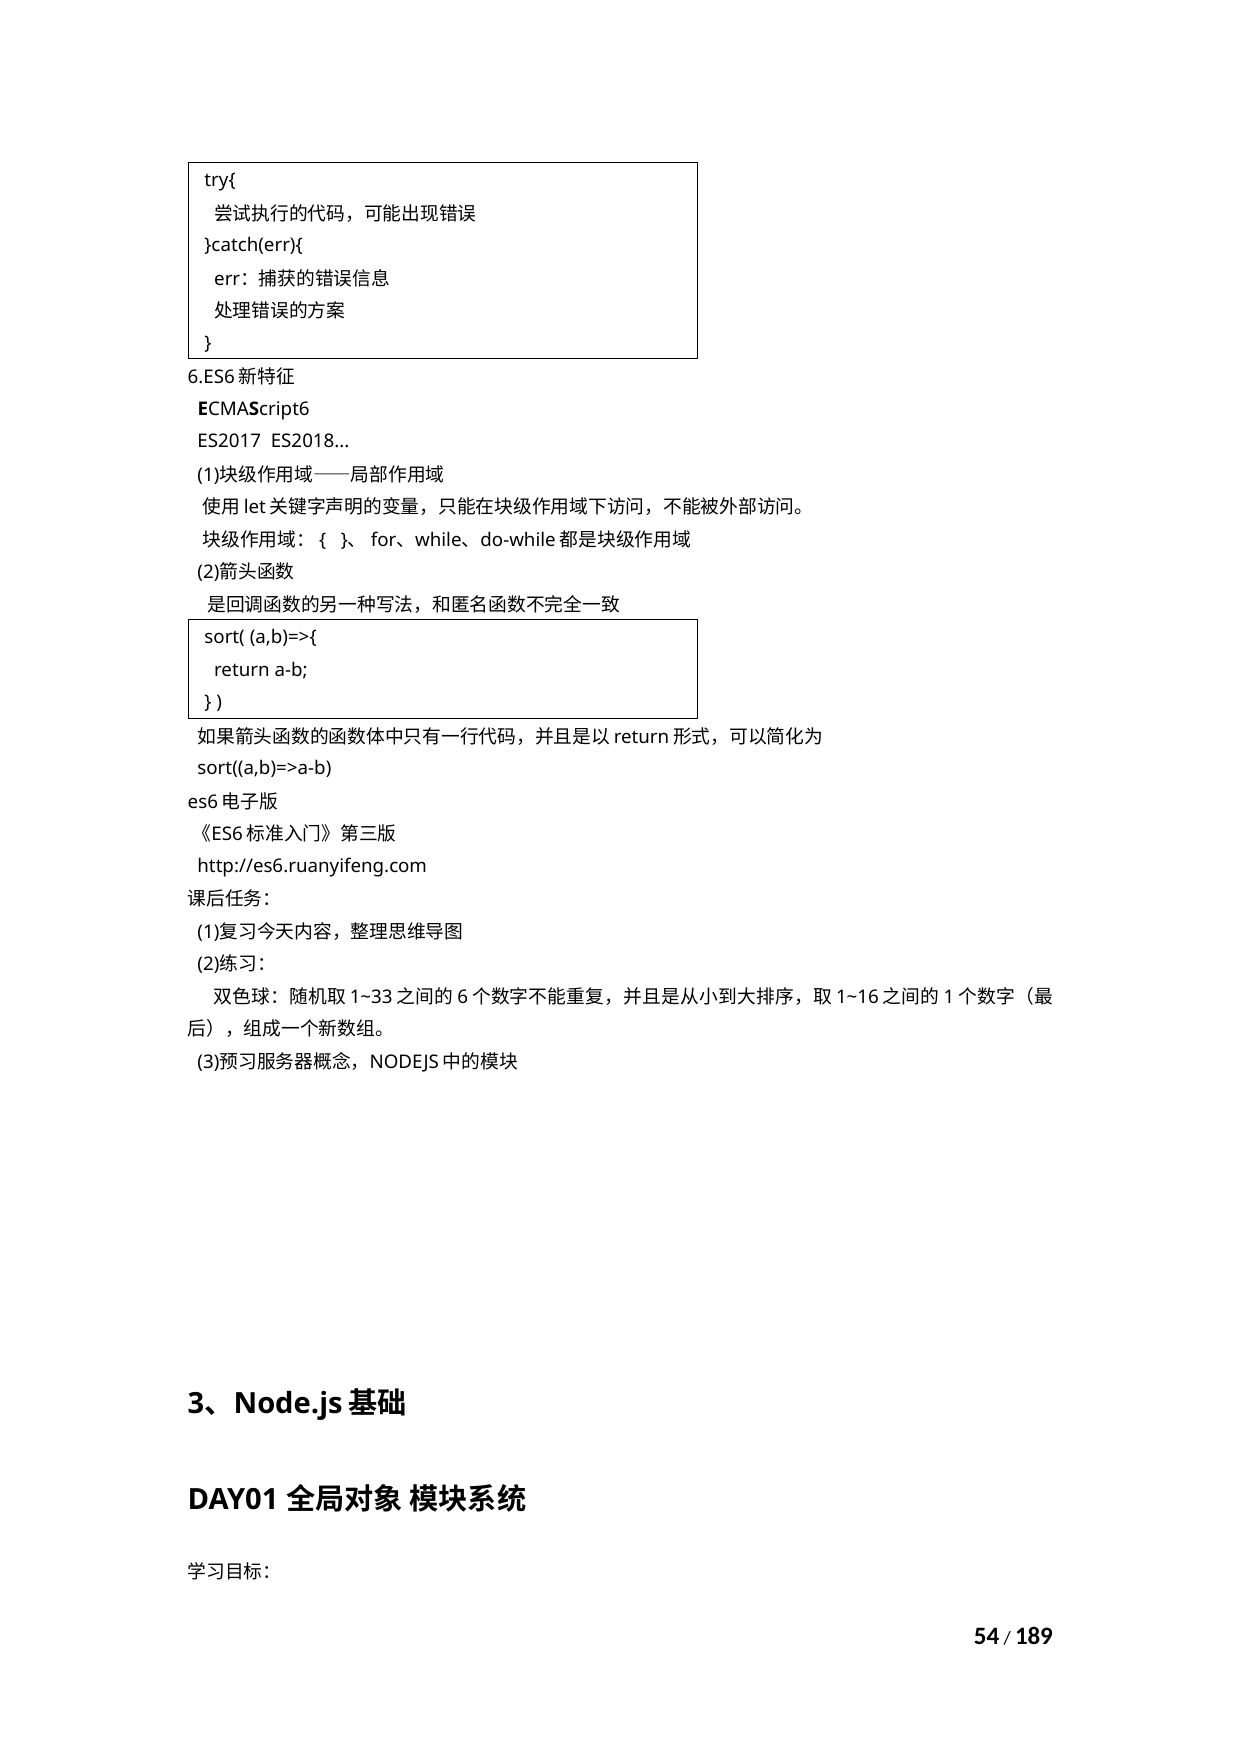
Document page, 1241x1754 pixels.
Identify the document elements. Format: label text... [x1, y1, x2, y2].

text 《ES6标准入门》第三版 [187, 816, 1053, 849]
text (2)练习： [187, 946, 1053, 979]
text 6.ES6新特征 [187, 359, 1053, 392]
subtitle DAY01 全局对象 模块系统 [187, 1464, 1053, 1529]
text 是回调函数的另一种写法，和匿名函数不完全一致 [187, 587, 1053, 619]
text 课后任务： [187, 881, 1053, 914]
text ES2017 ES2018... [187, 424, 1053, 457]
text (1)复习今天内容，整理思维导图 [187, 914, 1053, 946]
text (1)块级作用域——局部作用域 [187, 457, 1053, 489]
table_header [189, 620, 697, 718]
text ECMAScript6 [187, 392, 1053, 424]
text http://es6.ruanyifeng.com [187, 849, 1053, 881]
text 使用let关键字声明的变量，只能在块级作用域下访问，不能被外部访问。 [187, 489, 1053, 522]
text (3)预习服务器概念，NODEJS中的模块 [187, 1044, 1053, 1076]
subtitle 3、Node.js基础 [187, 1369, 1053, 1434]
text sort((a,b)=>a-b) [187, 751, 1053, 784]
text 如果箭头函数的函数体中只有一行代码，并且是以return形式，可以简化为 [187, 719, 1053, 751]
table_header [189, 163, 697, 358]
text 块级作用域： { }、 for、while、do-while都是块级作用域 [187, 522, 1053, 554]
text 双色球：随机取1~33之间的6个数字不能重复，并且是从小到大排序，取1~16之间的1个数字（最后），组成一个新数组。 [187, 979, 1053, 1044]
text 学习目标： [187, 1554, 1053, 1586]
text (2)箭头函数 [187, 554, 1053, 587]
text es6电子版 [187, 784, 1053, 816]
